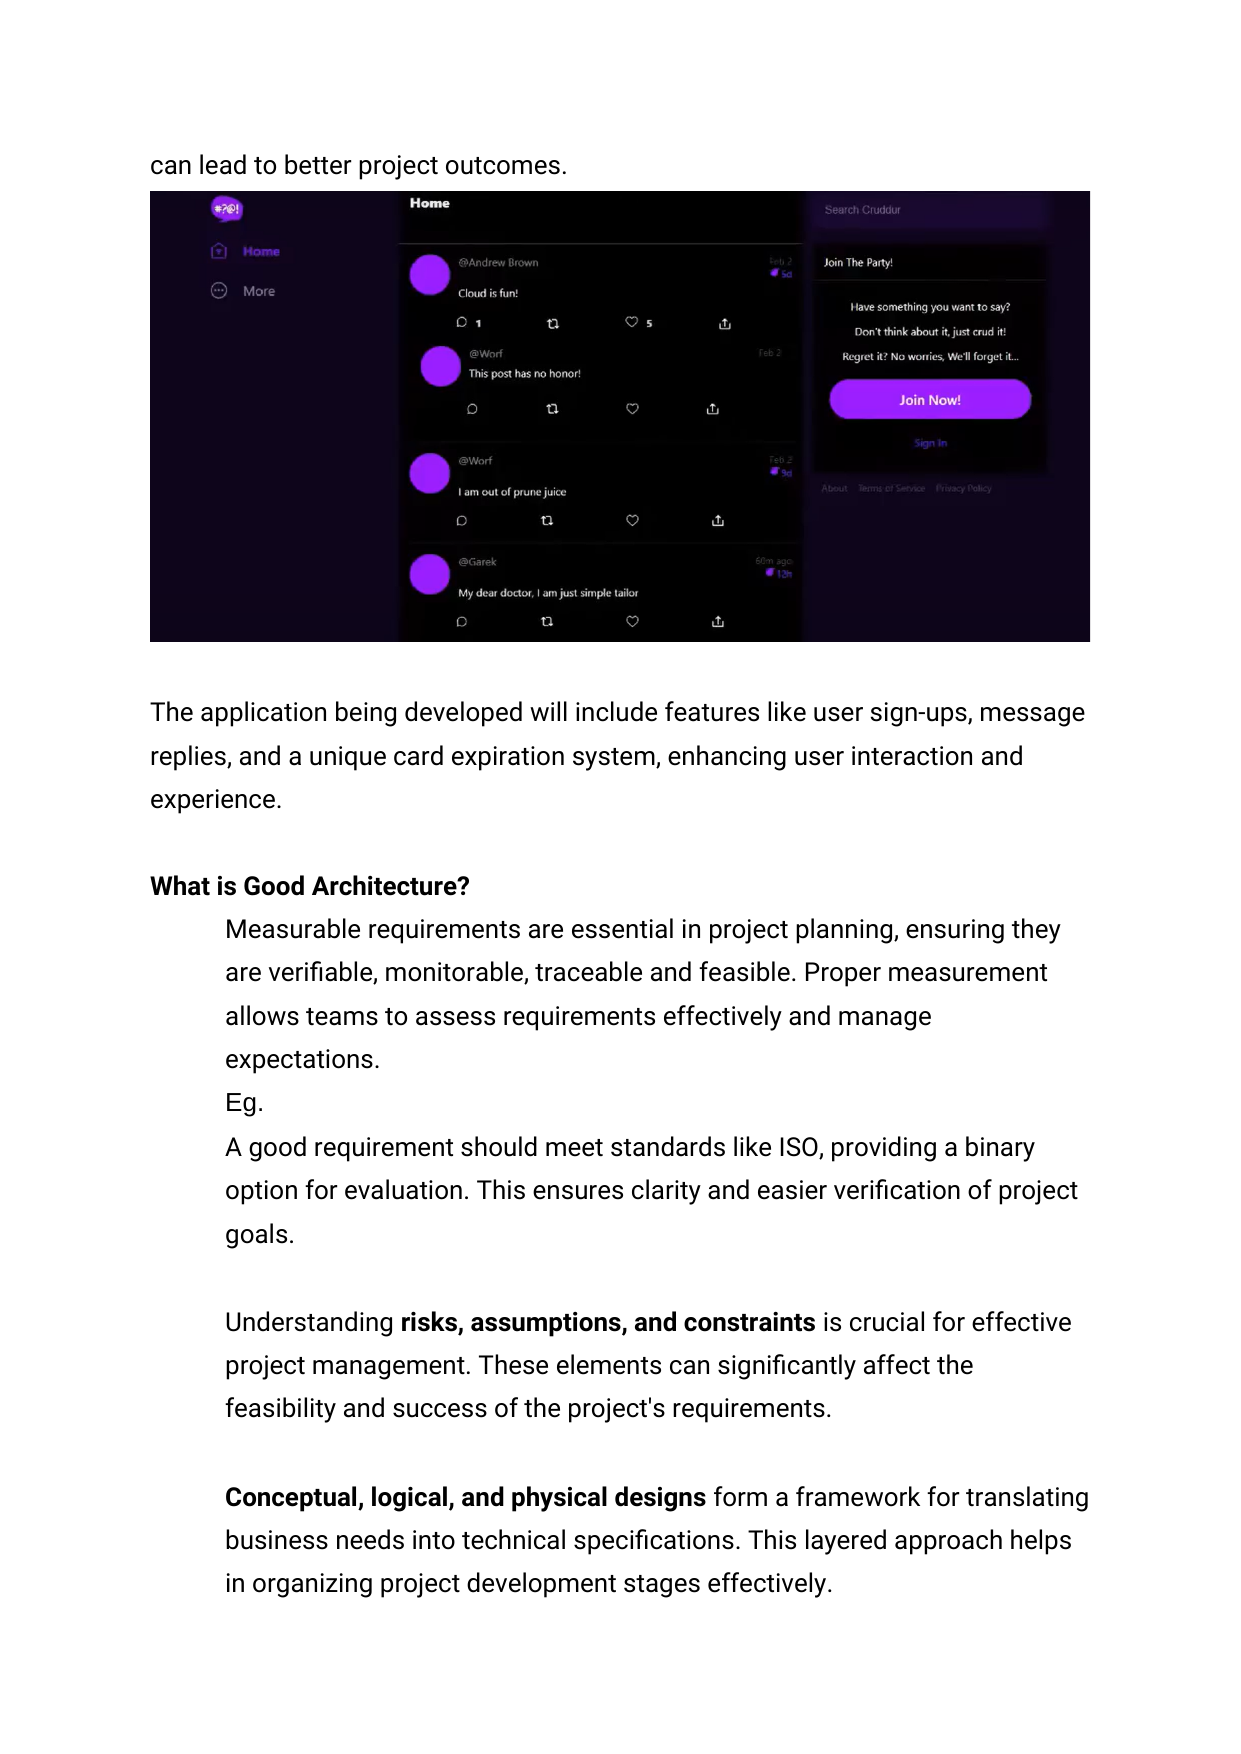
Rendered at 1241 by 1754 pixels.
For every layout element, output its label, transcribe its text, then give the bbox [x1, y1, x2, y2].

text The application being developed will include features like user sign-ups, message replies, and a unique card expiration system, enhancing user interaction and experience. What is Good Architecture? [150, 697, 1090, 901]
text Understanding risks, assumptions, and constraints is crucial for effective project management. These elements can significantly affect the feasibility and success of the project's requirements. [225, 1307, 1090, 1424]
text The discussion shifts to the importance of soft skills in technical roles, highlighting how effective communication and understanding customer needs can lead to better project outcomes. [150, 150, 1090, 191]
text Conceptual, logical, and physical designs form a framework for translating business needs into technical specifications. This layered approach helps in organizing project development stages effectively. [225, 1482, 1090, 1599]
text A good requirement should meet standards like ISO, providing a binary option for evaluation. This ensures clarity and easier verification of project goals. [225, 1132, 1090, 1249]
picture [150, 191, 1091, 642]
text Measurable requirements are essential in project planning, ensuring they are verifiable, monitorable, traceable and feasible. Proper measurement allows teams to assess requirements effectively and manage expectations. [225, 914, 1090, 1074]
text Eg. [225, 1087, 1090, 1117]
